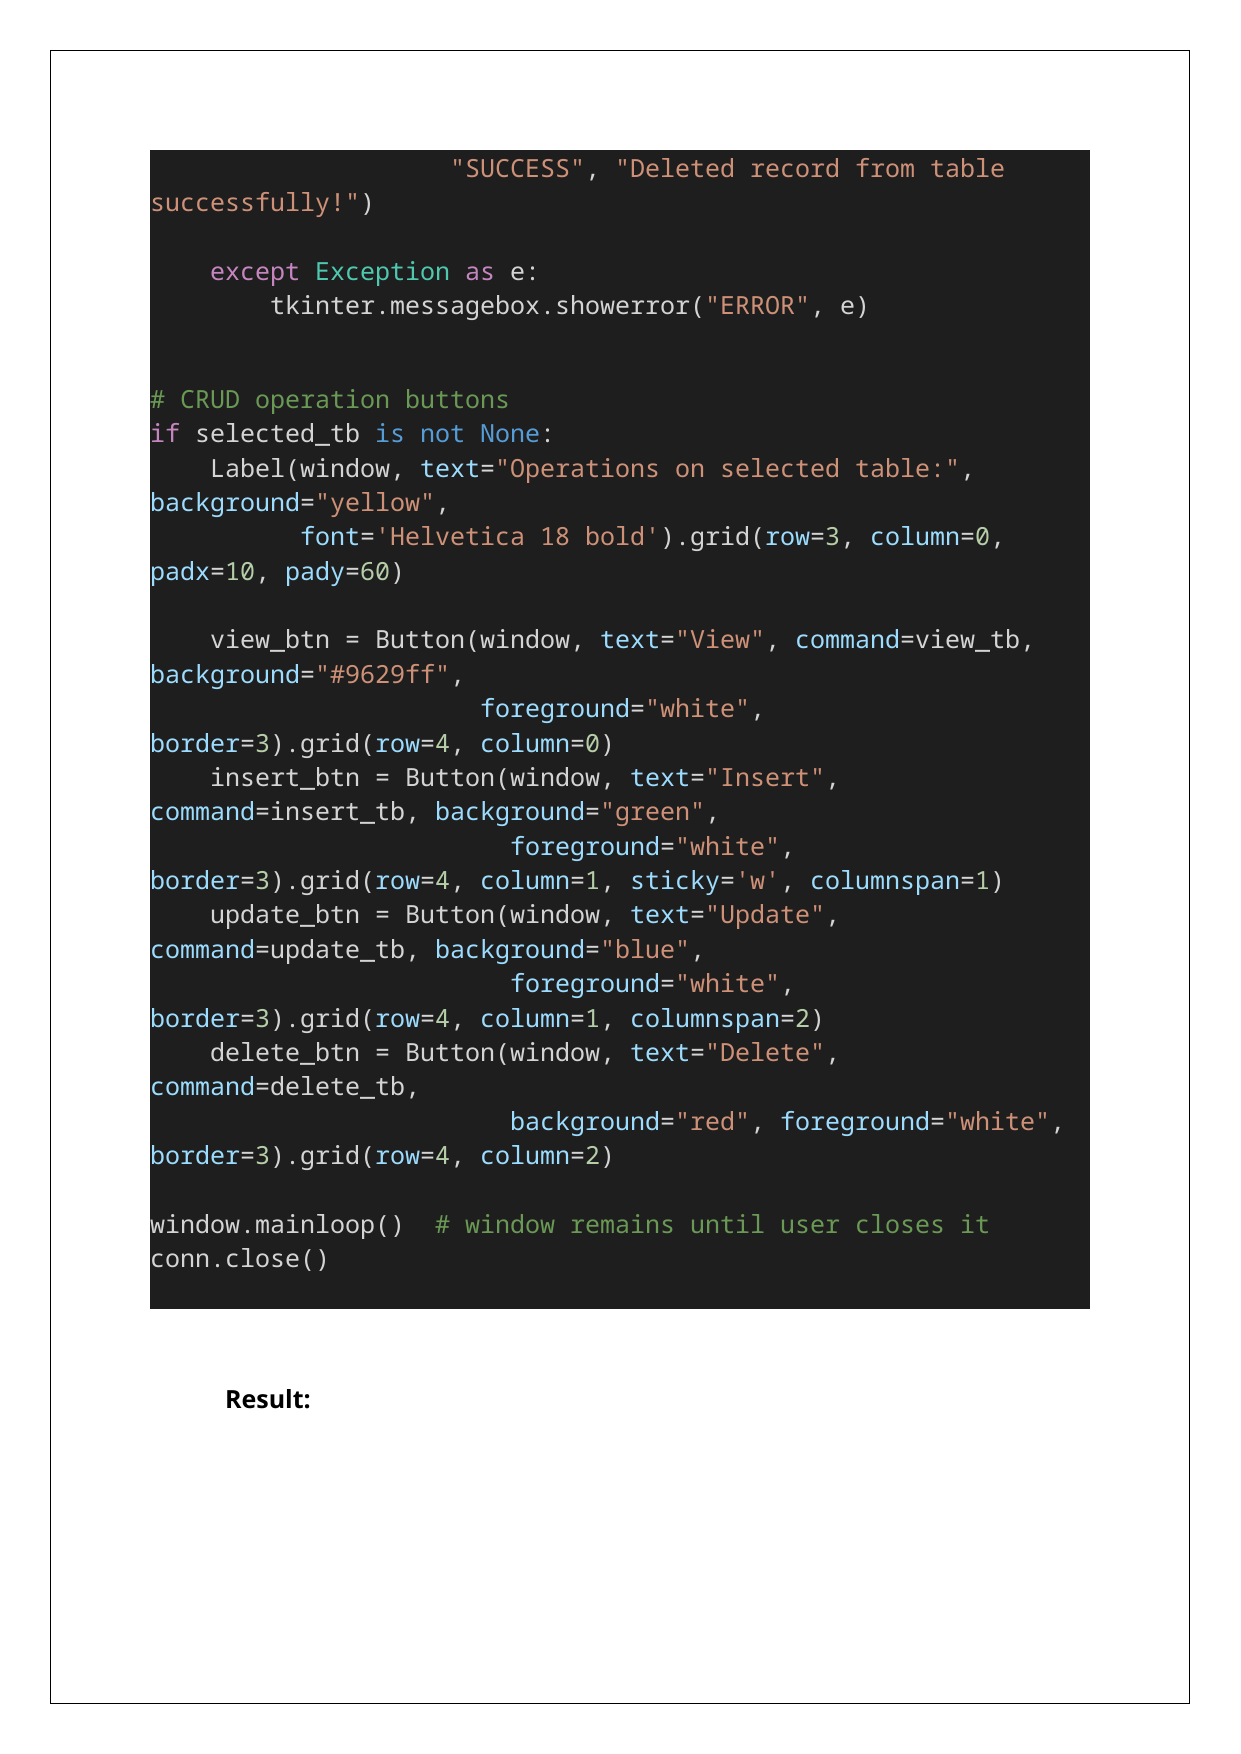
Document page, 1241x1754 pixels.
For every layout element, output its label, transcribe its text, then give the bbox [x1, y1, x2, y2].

text foreground="white", border=3).grid(row=4, column=0) [150, 691, 1090, 759]
text foreground="white", border=3).grid(row=4, column=1, sticky='w', columnspan=1) [150, 828, 1090, 897]
text background="red", foreground="white", border=3).grid(row=4, column=2) [150, 1103, 1090, 1172]
text "SUCCESS", "Deleted record from table successfully!") [150, 150, 1090, 219]
text conn.close() [150, 1241, 1090, 1275]
text # CRUD operation buttons [150, 381, 1090, 416]
list Result: [225, 1382, 1079, 1416]
text view_btn = Button(window, text="View", command=view_tb, background="#9629ff", [150, 622, 1090, 691]
text Label(window, text="Operations on selected table:", background="yellow", [150, 450, 1090, 519]
text except Exception as e: [150, 253, 1090, 287]
text font='Helvetica 18 bold').grid(row=3, column=0, padx=10, pady=60) [150, 519, 1090, 587]
text delete_btn = Button(window, text="Delete", command=delete_tb, [150, 1034, 1090, 1103]
text update_btn = Button(window, text="Update", command=update_tb, background="blue", [150, 897, 1090, 966]
text if selected_tb is not None: [150, 416, 1090, 450]
text foreground="white", border=3).grid(row=4, column=1, columnspan=2) [150, 966, 1090, 1034]
text tkinter.messagebox.showerror("ERROR", e) [150, 287, 1090, 322]
text insert_btn = Button(window, text="Insert", command=insert_tb, background="green", [150, 759, 1090, 828]
text window.mainloop() # window remains until user closes it [150, 1206, 1090, 1241]
